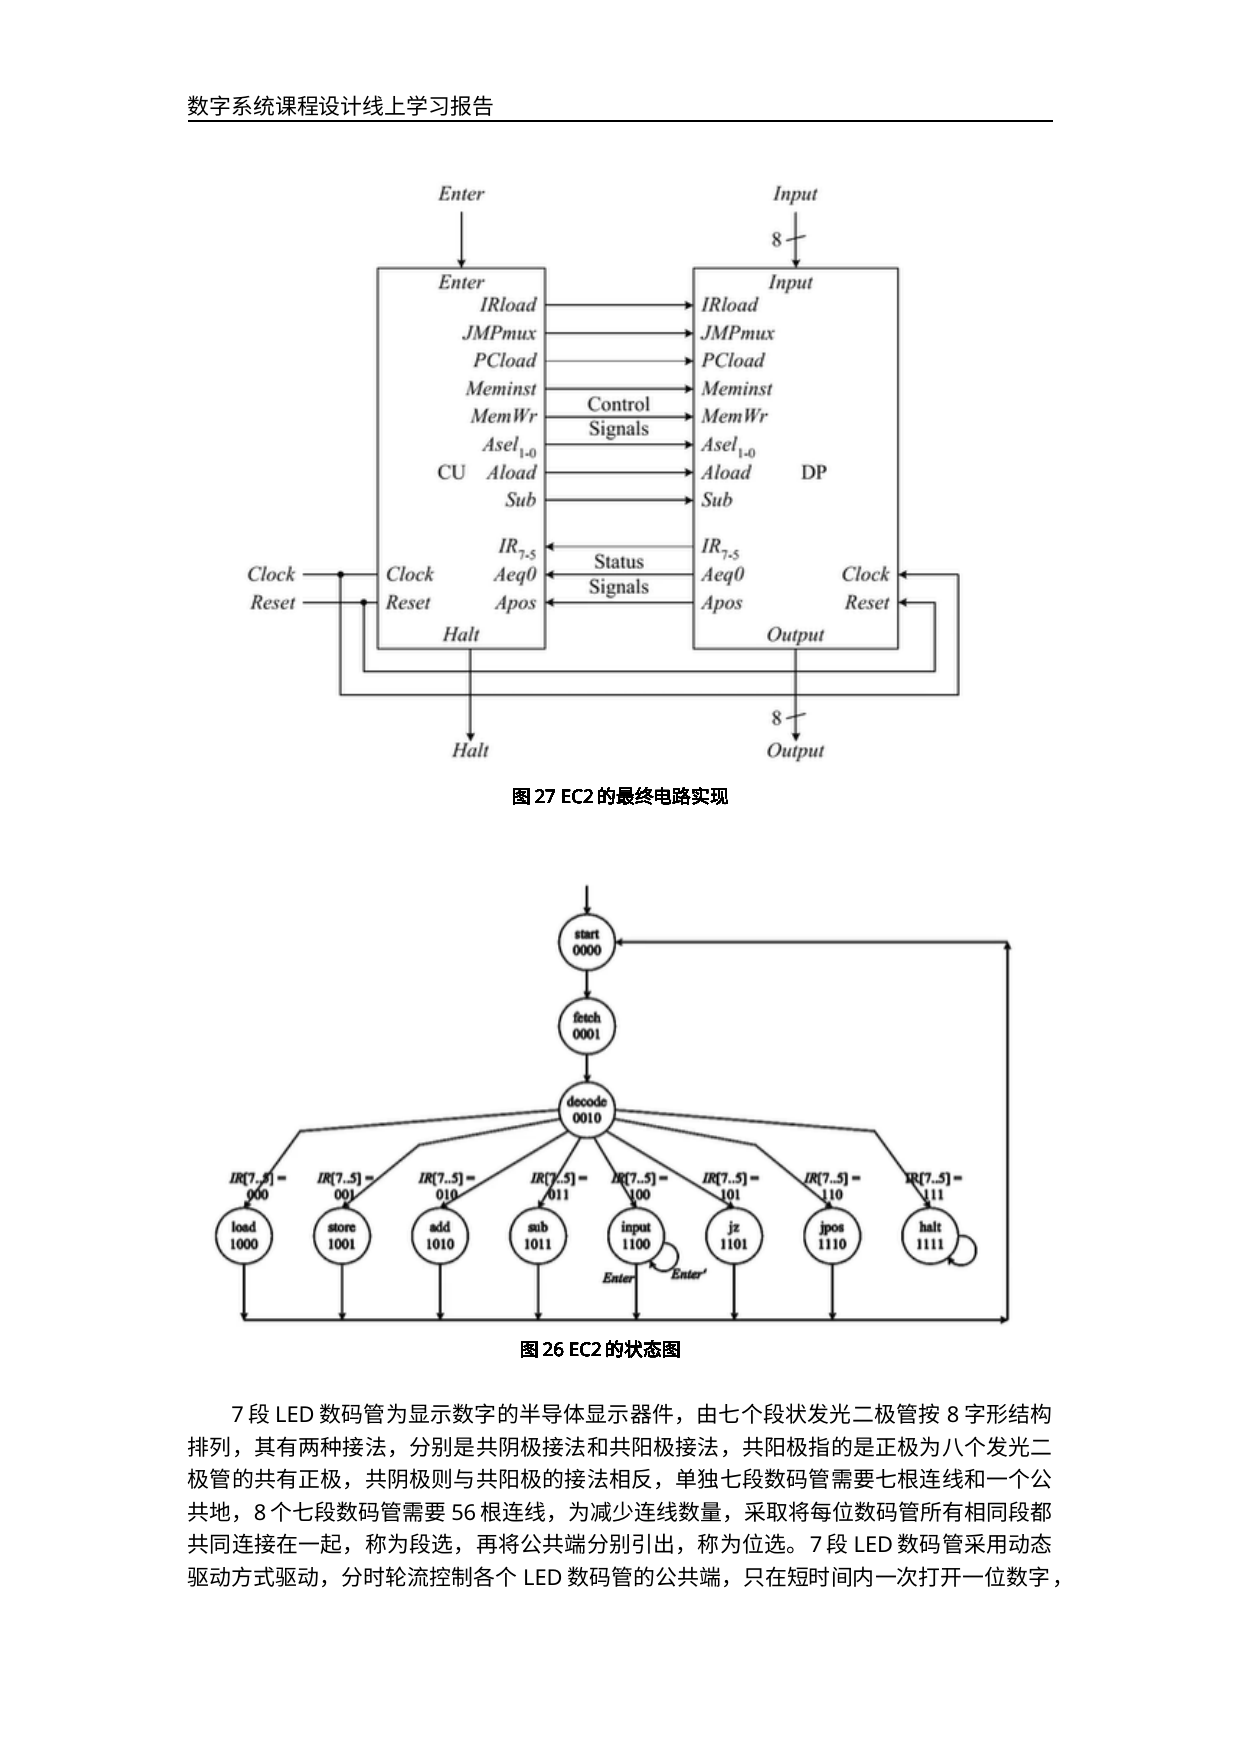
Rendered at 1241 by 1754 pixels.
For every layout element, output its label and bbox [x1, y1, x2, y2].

picture [168, 853, 1034, 1333]
picture [231, 168, 1010, 771]
text [187, 162, 1053, 1592]
